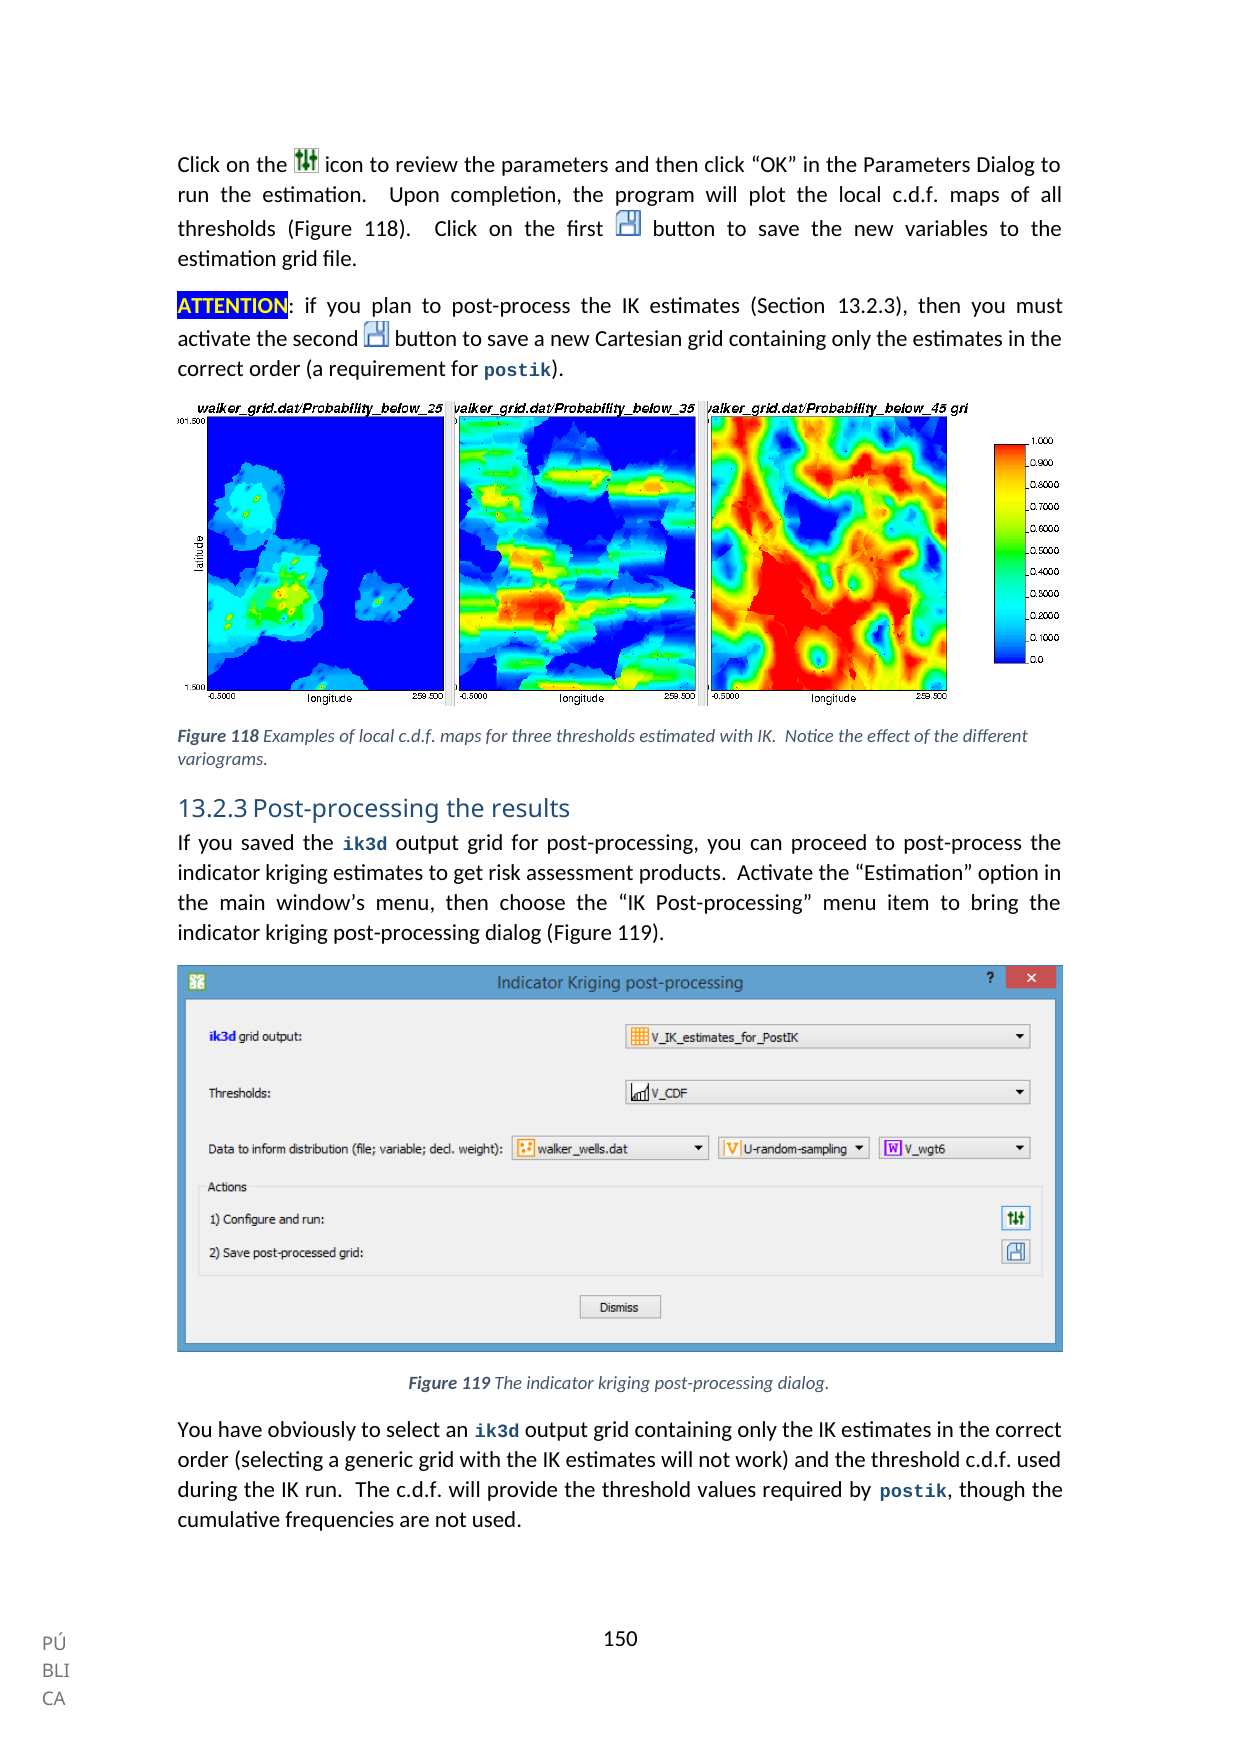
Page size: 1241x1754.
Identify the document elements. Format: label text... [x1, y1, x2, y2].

text ATTENTION: if you plan to post-process the IK estimates (Section 13.2.3), then you must activate the second button to save a new Cartesian grid containing only the estimates in the correct order (a requirement for postik). [177, 291, 1063, 382]
text If you saved the ik3d output grid for post-processing, you can proceed to post-process the indicator kriging estimates to get risk assessment products. Activate the “Estimation” option in the main window’s menu, then choose the “IK Post-processing” menu item to bring the indicator kriging post-processing dialog (Figure 119). [177, 828, 1063, 947]
picture [363, 321, 390, 347]
picture [295, 149, 318, 172]
picture [177, 965, 1063, 1352]
text Figure 119 The indicator kriging post-processing dialog. [177, 1371, 1063, 1394]
text You have obviously to select an ik3d output grid containing only the IK estimates in the correct order (selecting a generic grid with the IK estimates will not work) and the threshold c.d.f. used during the IK run. The c.d.f. will provide the threshold values required by postik, though the cumulative frequencies are not used. [177, 1415, 1063, 1533]
subtitle Post-processing the results [177, 791, 1063, 825]
picture [177, 401, 1062, 706]
text Click on the icon to review the parameters and then click “OK” in the Parameters Dialog to run the estimation. Upon completion, the program will plot the local c.d.f. maps of all thresholds (Figure 118). Click on the first button to save the new variables to the estimation grid file. [177, 148, 1063, 272]
picture [615, 210, 641, 236]
text Figure 118 Examples of local c.d.f. maps for three thresholds estimated with IK. Notice the effect of the different variograms. [177, 724, 1063, 770]
